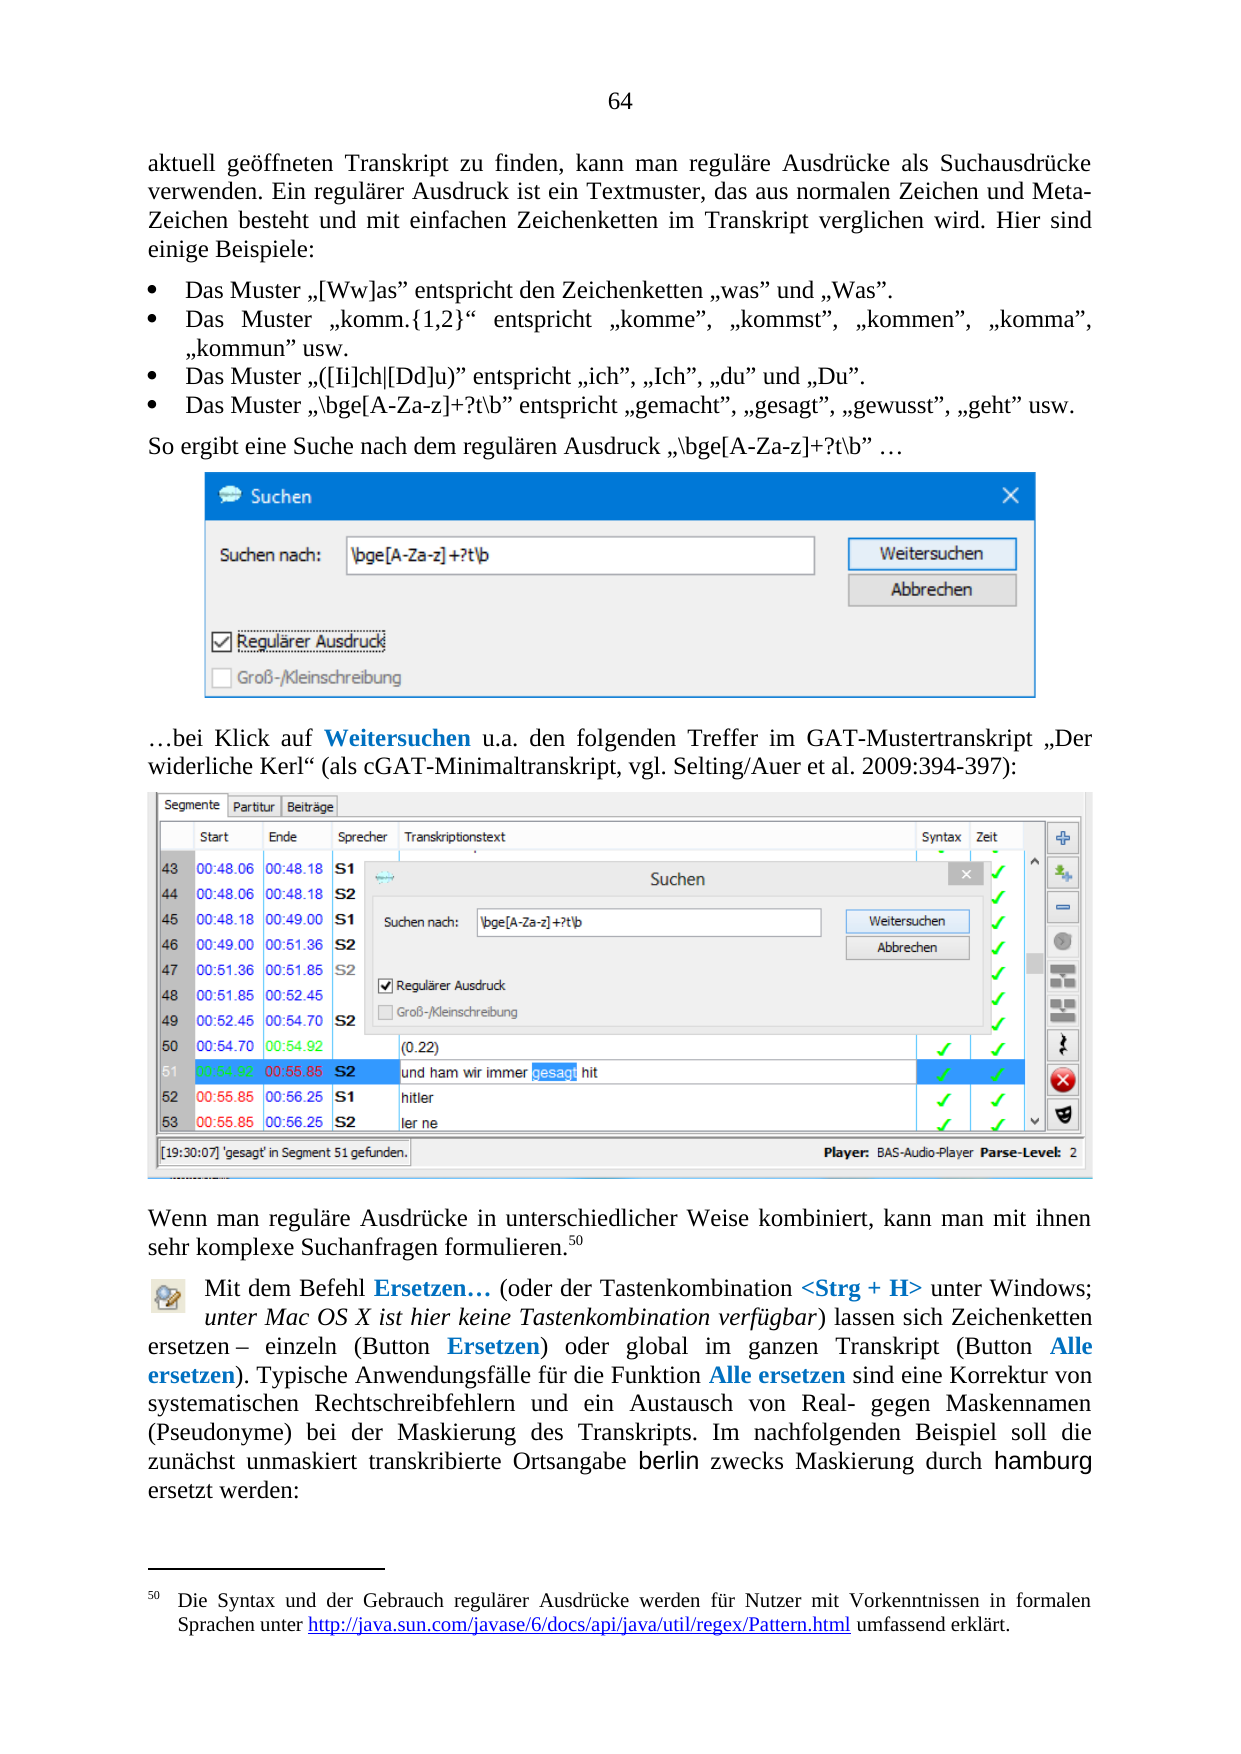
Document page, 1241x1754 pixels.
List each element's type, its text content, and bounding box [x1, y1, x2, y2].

text Wenn man reguläre Ausdrücke in unterschiedlicher Weise kombiniert, kann man mit ihnen sehr komplexe Suchanfragen formulieren. [148, 1203, 1093, 1261]
picture [151, 1279, 185, 1310]
text So ergibt eine Suche nach dem regulären Ausdruck „\bge[A-Za-z]+?t\b” … [148, 431, 1093, 460]
picture [147, 792, 1093, 1179]
list Das Muster „\bge[A-Za-z]+?t\b” entspricht „gemacht”, „gesagt”, „gewusst”, „geht” usw. [148, 390, 1093, 419]
list Das Muster „[Ww]as” entspricht den Zeichenketten „was” und „Was”. [148, 275, 1093, 304]
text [148, 148, 1093, 263]
picture [204, 472, 1036, 698]
text …bei Klick auf Weitersuchen u.a. den folgenden Treffer im GAT-Mustertranskript „Der widerliche Kerl“ (als cGAT-Minimaltranskript, vgl. Selting/Auer et al. 2009:394-397): [148, 723, 1093, 780]
text Mit dem Befehl Ersetzen… (oder der Tastenkombination <Strg + H> unter Windows; unter Mac OS X ist hier keine Tastenkombination verfügbar) lassen sich Zeichenketten ersetzen – einzeln (Button Ersetzen) oder global im ganzen Transkript (Button Alle ersetzen). Typische Anwendungsfälle für die Funktion Alle ersetzen sind eine Korrektur von systematischen Rechtschreibfehlern und ein Austausch von Real- gegen Maskennamen (Pseudonyme) bei der Maskierung des Transkripts. Im nachfolgenden Beispiel soll die zunächst unmaskiert transkribierte Ortsangabe berlin zwecks Maskierung durch hamburg ersetzt werden: [148, 1273, 1093, 1503]
list Das Muster „komm.{1,2}“ entspricht „komme”, „kommst”, „kommen”, „komma”, „kommun” usw. [148, 304, 1093, 361]
list Das Muster „([Ii]ch|[Dd]u)” entspricht „ich”, „Ich”, „du” und „Du”. [148, 361, 1093, 390]
